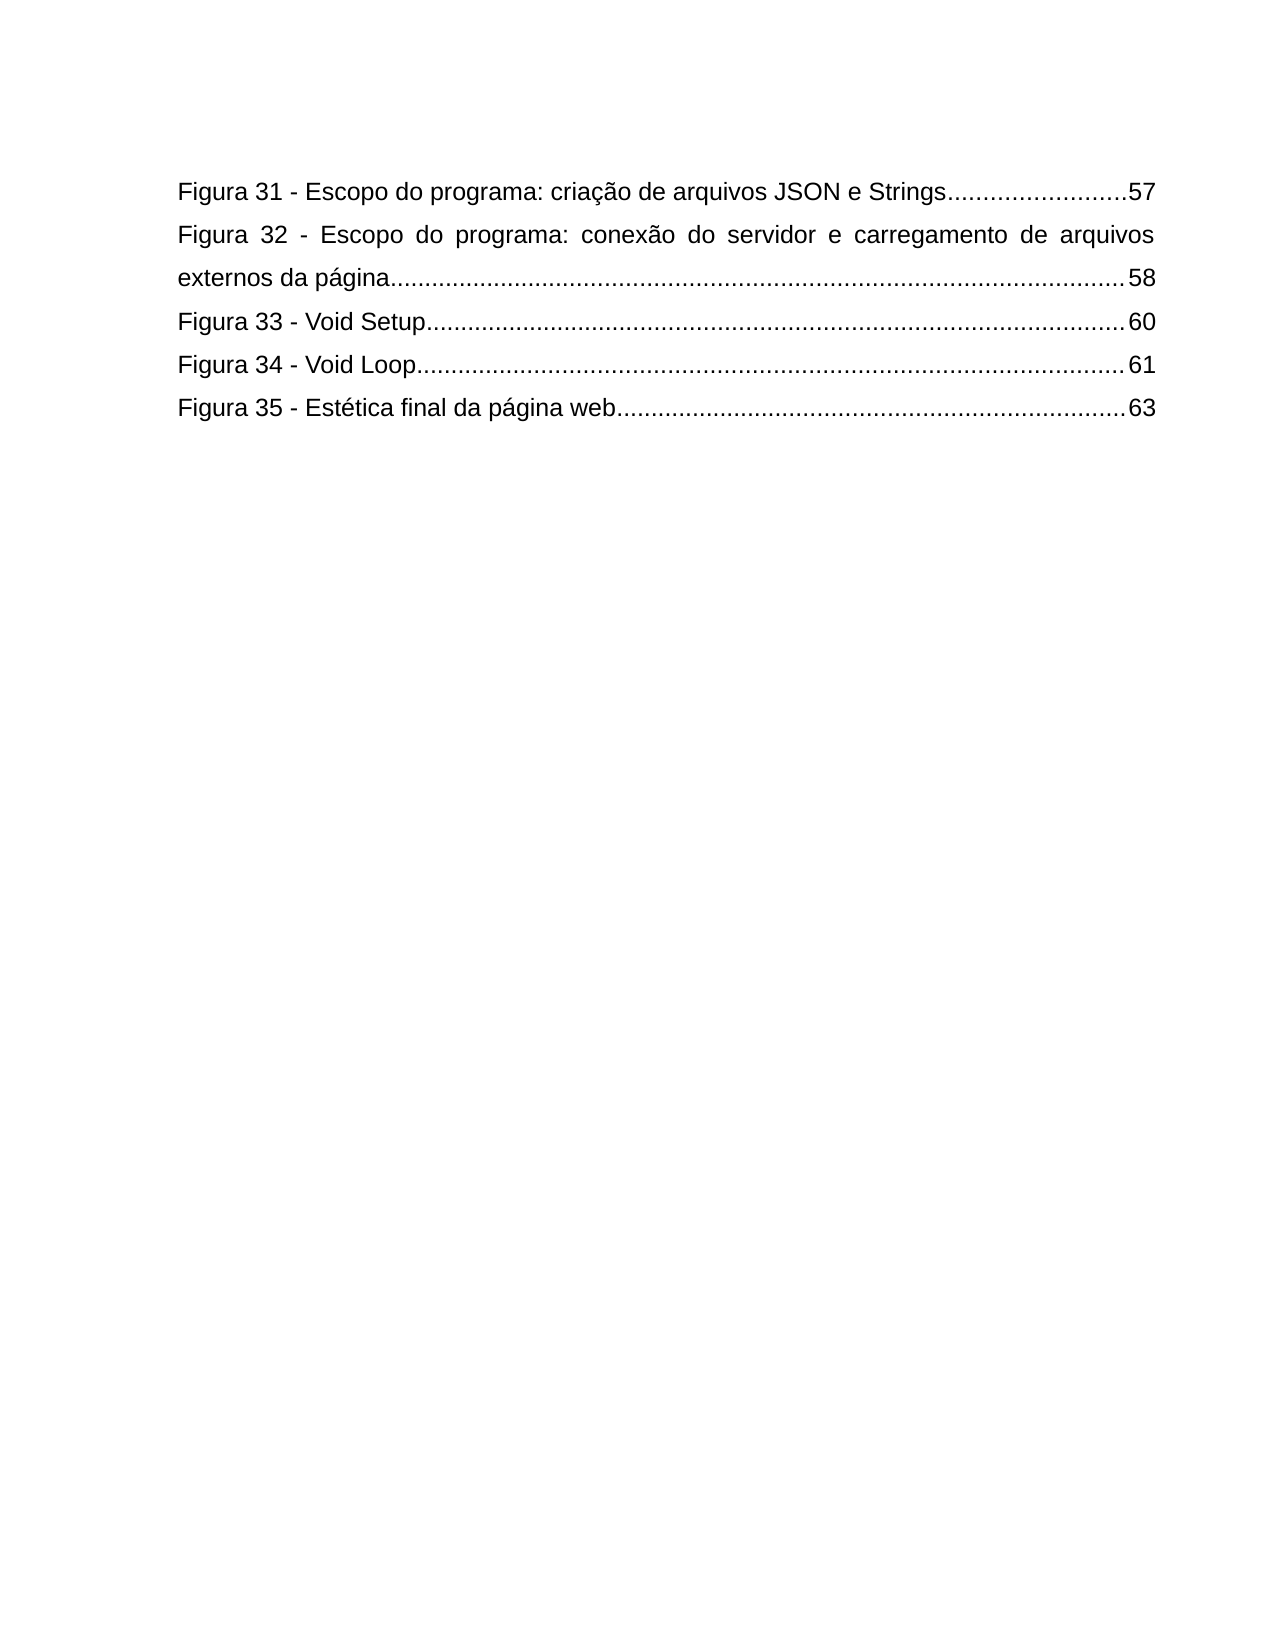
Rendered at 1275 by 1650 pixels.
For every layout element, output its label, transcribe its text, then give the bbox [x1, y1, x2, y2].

text Figura 33 - Void Setup 60 [177, 307, 1157, 335]
text Figura 32 - Escopo do programa: conexão do servidor e carregamento de arquivos externos da página 58 [177, 220, 1157, 292]
text Figura 35 - Estética final da página web 63 [177, 393, 1157, 422]
text Figura 31 - Escopo do programa: criação de arquivos JSON e Strings 57 [177, 177, 1157, 206]
text Figura 34 - Void Loop 61 [177, 350, 1157, 378]
